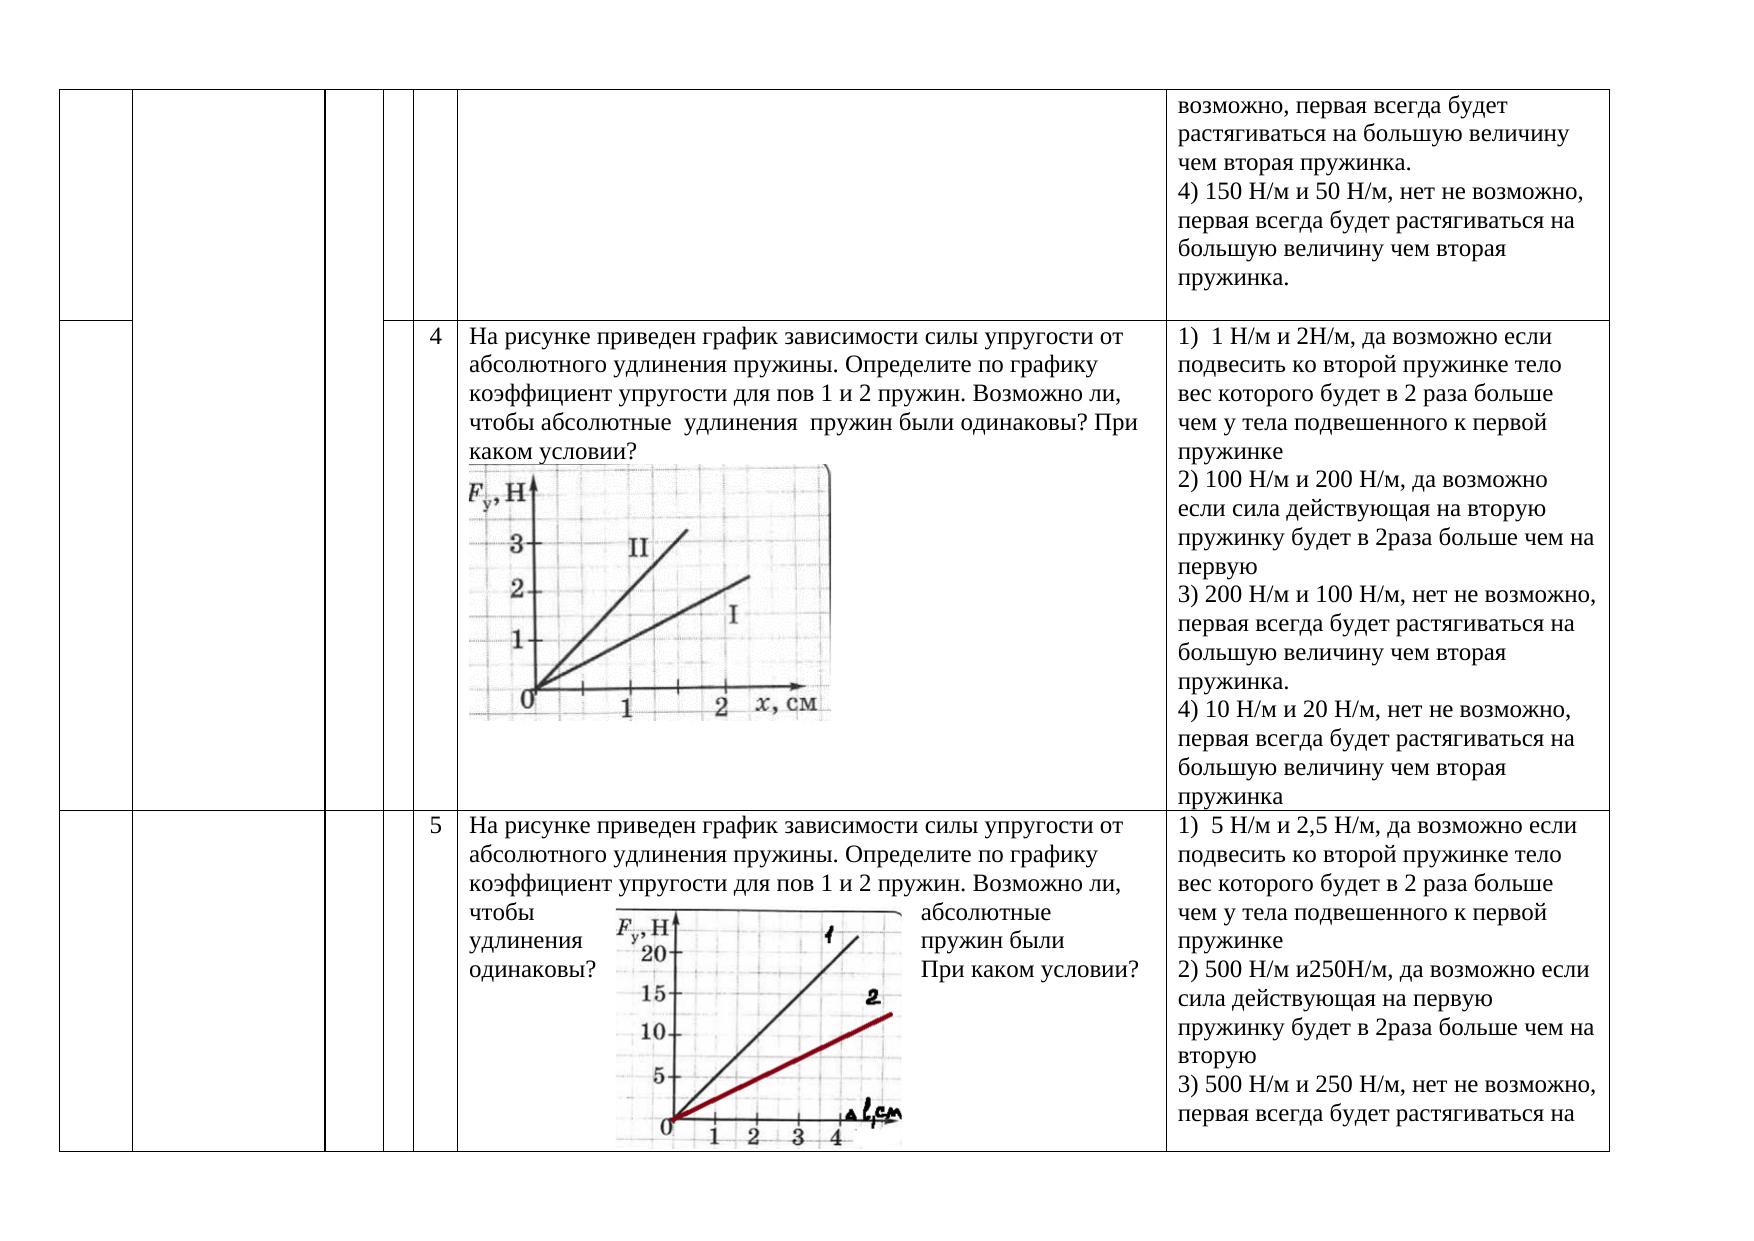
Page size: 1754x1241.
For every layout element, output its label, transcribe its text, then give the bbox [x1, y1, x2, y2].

table_cell 3 [414, 90, 457, 320]
table_cell [60, 90, 132, 320]
table_cell [60, 811, 132, 1151]
table_cell 4 [414, 321, 457, 809]
table_cell [384, 811, 413, 1151]
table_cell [458, 90, 1166, 320]
table_cell 5 [414, 811, 457, 1151]
picture [614, 906, 902, 1147]
table_cell [326, 90, 383, 809]
table_cell [133, 90, 324, 809]
table_cell [384, 90, 413, 320]
picture [468, 464, 832, 721]
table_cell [1167, 811, 1609, 1151]
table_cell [458, 811, 1166, 1151]
table_cell [326, 811, 383, 1151]
table_cell [60, 321, 132, 809]
table_cell 1) 1 Н/м и 2Н/м, да возможно если подвесить ко второй пружинке тело вес которого будет в 2 раза больше чем у тела подвешенного к первой пружинке 2) 100 Н/м и 200 Н/м, да возможно если сила действующая на вторую пружинку будет в 2раза больше чем на первую 3) 200 Н/м и 100 Н/м, нет не возможно, первая всегда будет растягиваться на большую величину чем вторая пружинка. 4) 10 Н/м и 20 Н/м, нет не возможно, первая всегда будет растягиваться на большую величину чем вторая пружинка [1167, 321, 1609, 809]
table_cell [384, 321, 413, 809]
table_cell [1167, 90, 1609, 320]
table_cell [133, 811, 324, 1151]
